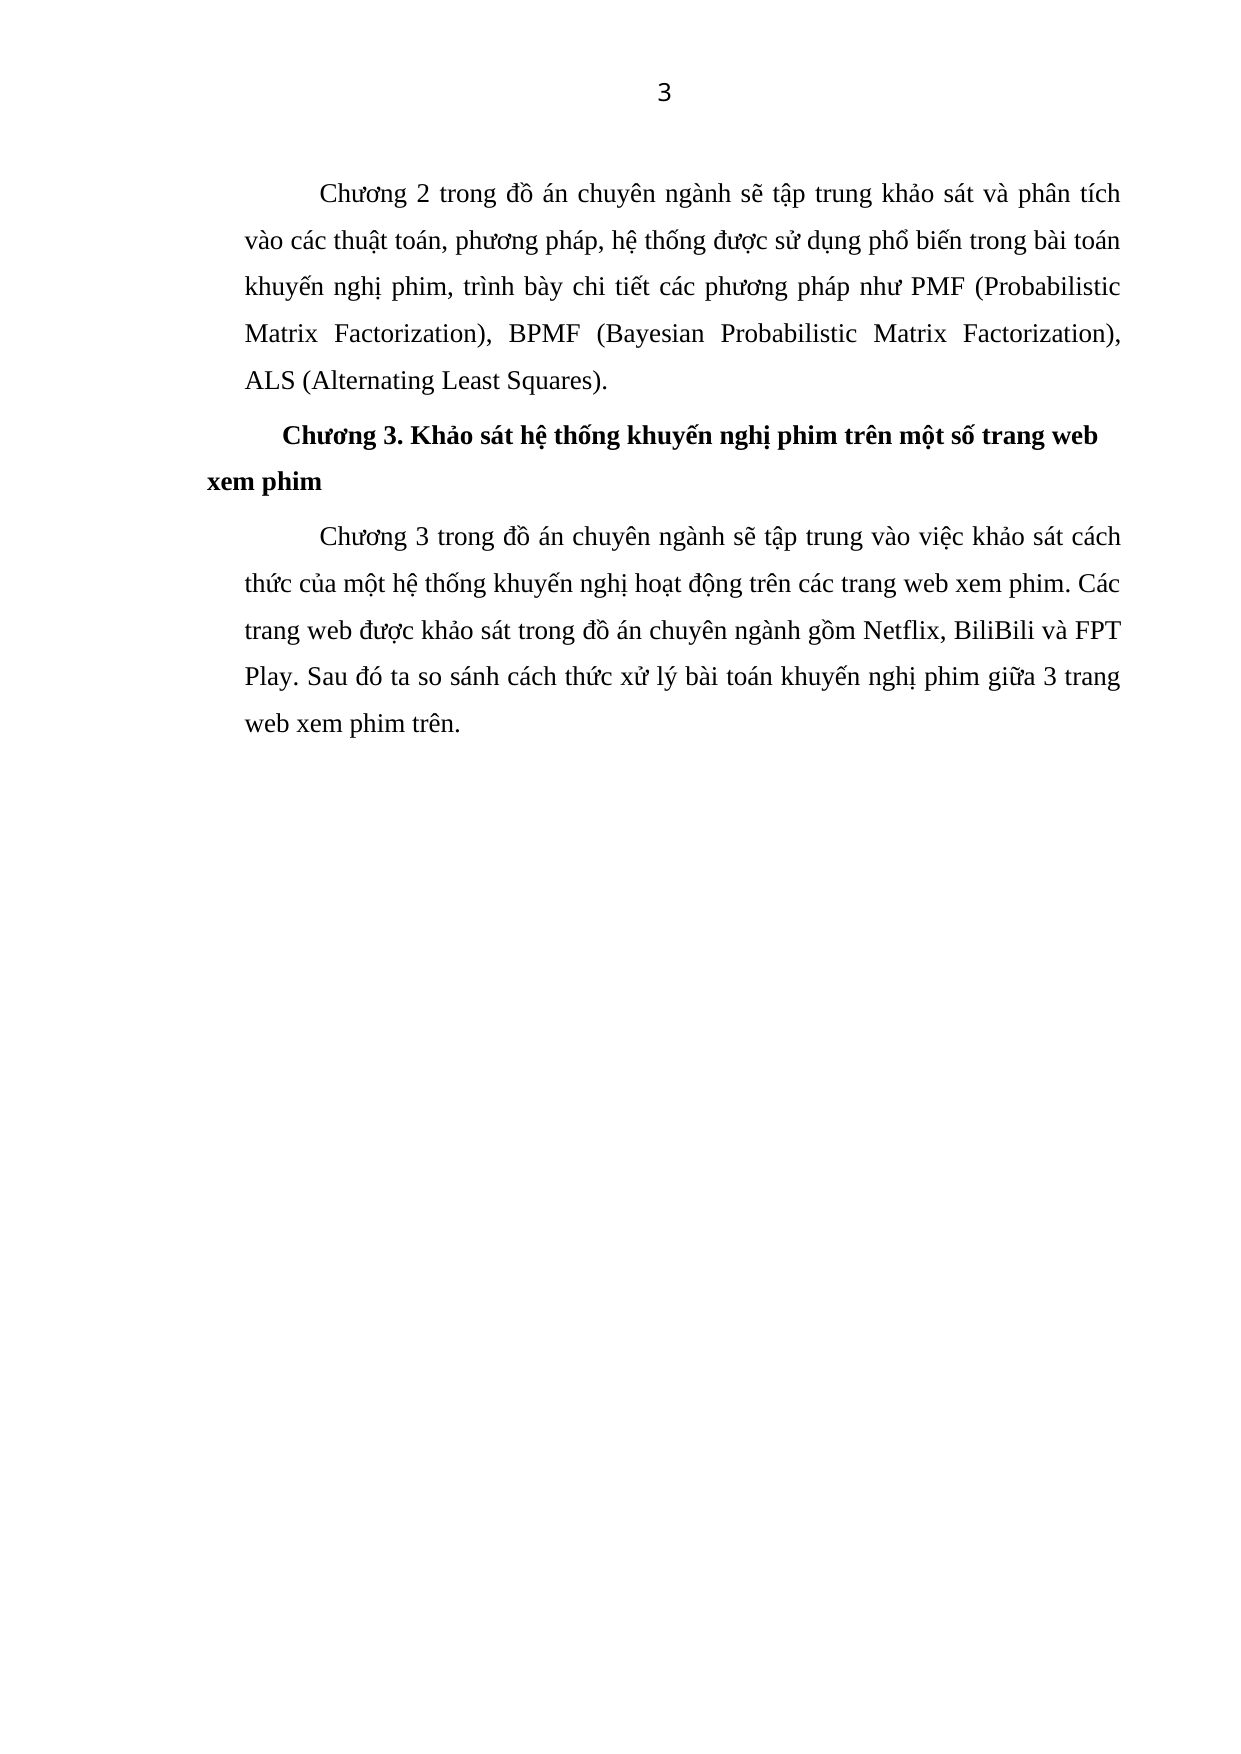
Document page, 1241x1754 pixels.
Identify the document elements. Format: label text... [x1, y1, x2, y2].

text Chương 3. Khảo sát hệ thống khuyến nghị phim trên một số trang web xem phim [207, 419, 1122, 497]
text Chương 3 trong đồ án chuyên ngành sẽ tập trung vào việc khảo sát cách thức của một hệ thống khuyến nghị hoạt động trên các trang web xem phim. Các trang web được khảo sát trong đồ án chuyên ngành gồm Netflix, BiliBili và FPT Play. Sau đó ta so sánh cách thức xử lý bài toán khuyến nghị phim giữa 3 trang web xem phim trên. [244, 521, 1122, 738]
text Chương 2 trong đồ án chuyên ngành sẽ tập trung khảo sát và phân tích vào các thuật toán, phương pháp, hệ thống được sử dụng phổ biến trong bài toán khuyến nghị phim, trình bày chi tiết các phương pháp như PMF (Probabilistic Matrix Factorization), BPMF (Bayesian Probabilistic Matrix Factorization), ALS (Alternating Least Squares). [244, 177, 1122, 395]
